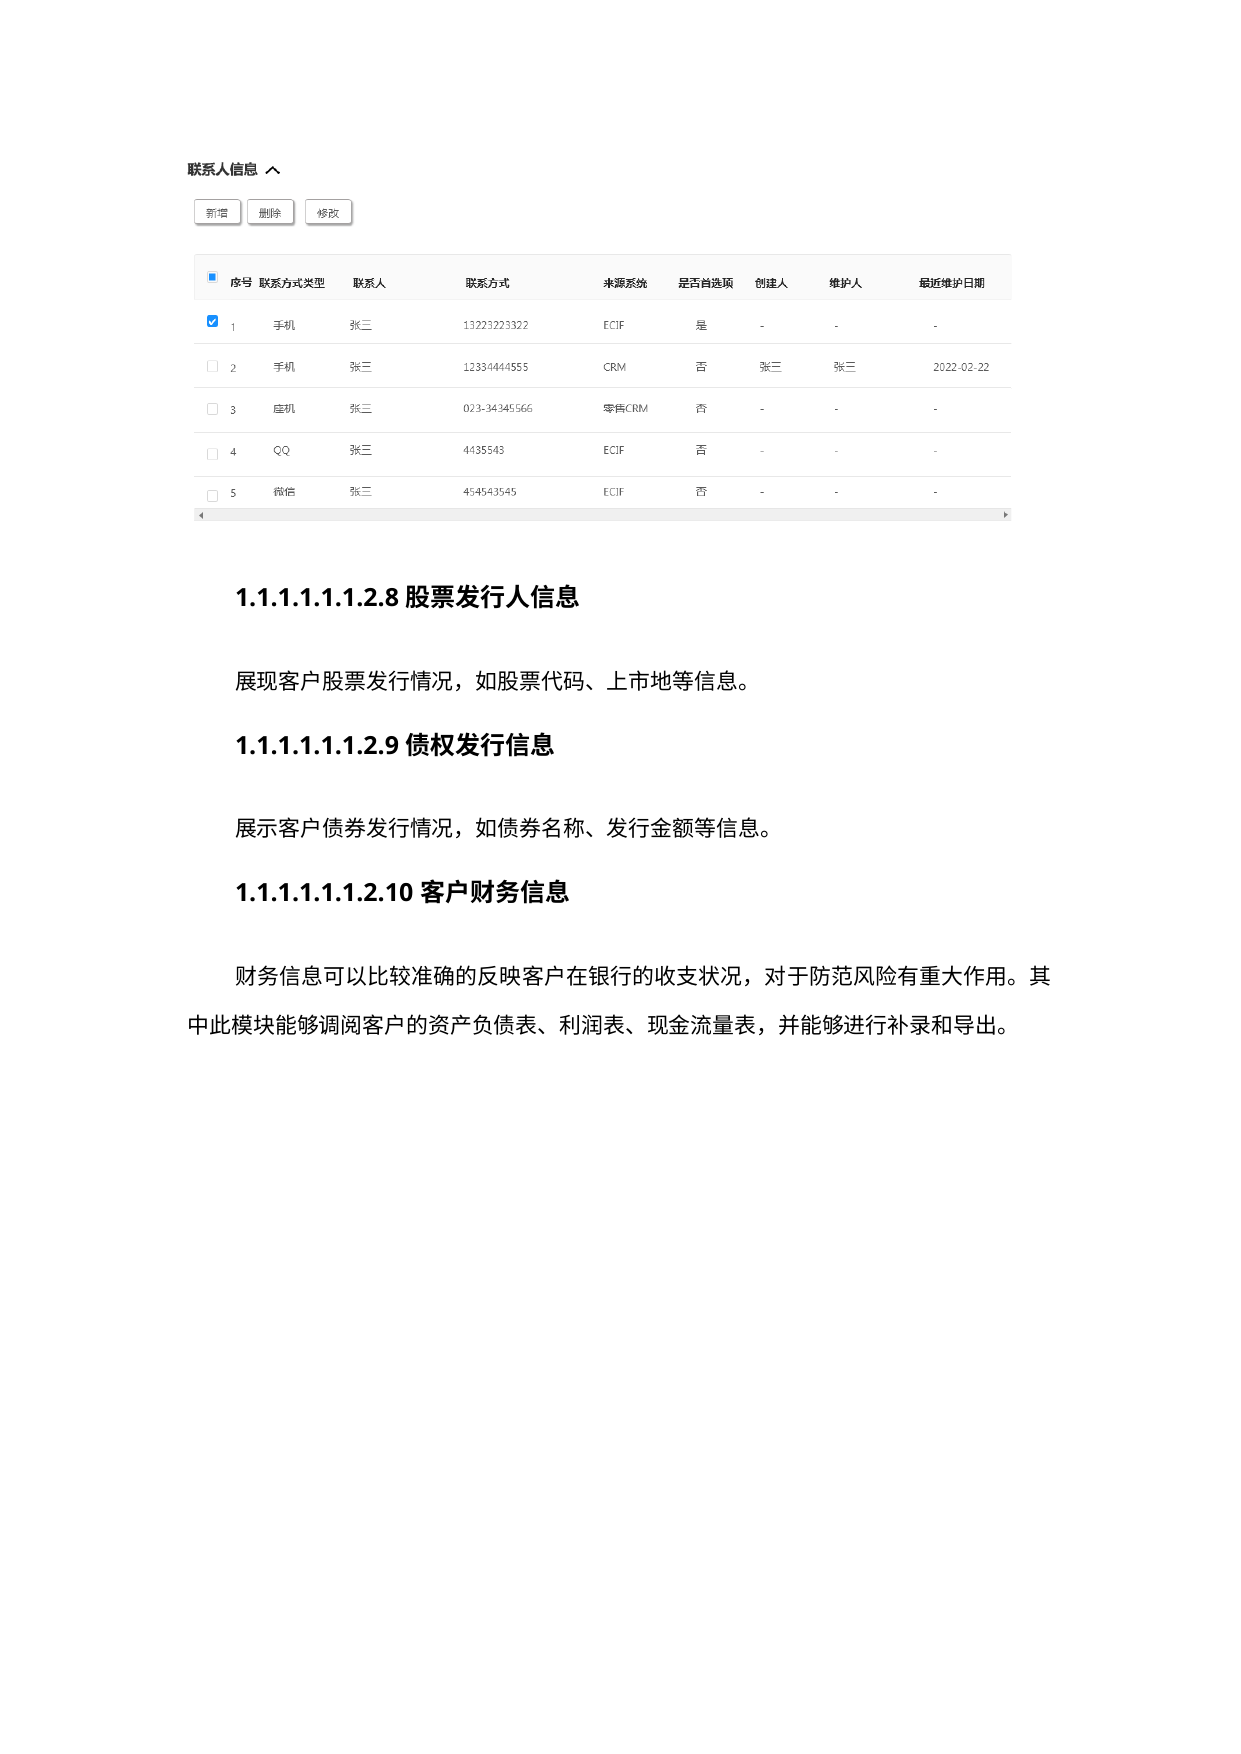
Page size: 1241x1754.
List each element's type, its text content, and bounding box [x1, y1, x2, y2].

text 展示客户债券发行情况，如债券名称、发行金额等信息。 [187, 811, 1053, 843]
picture [187, 162, 1012, 521]
subtitle 客户财务信息 [187, 859, 1053, 924]
text 财务信息可以比较准确的反映客户在银行的收支状况，对于防范风险有重大作用。其中此模块能够调阅客户的资产负债表、利润表、现金流量表，并能够进行补录和导出。 [187, 958, 1053, 1040]
subtitle 债权发行信息 [187, 712, 1053, 777]
subtitle 股票发行人信息 [187, 564, 1053, 629]
text 展现客户股票发行情况，如股票代码、上市地等信息。 [187, 664, 1053, 696]
